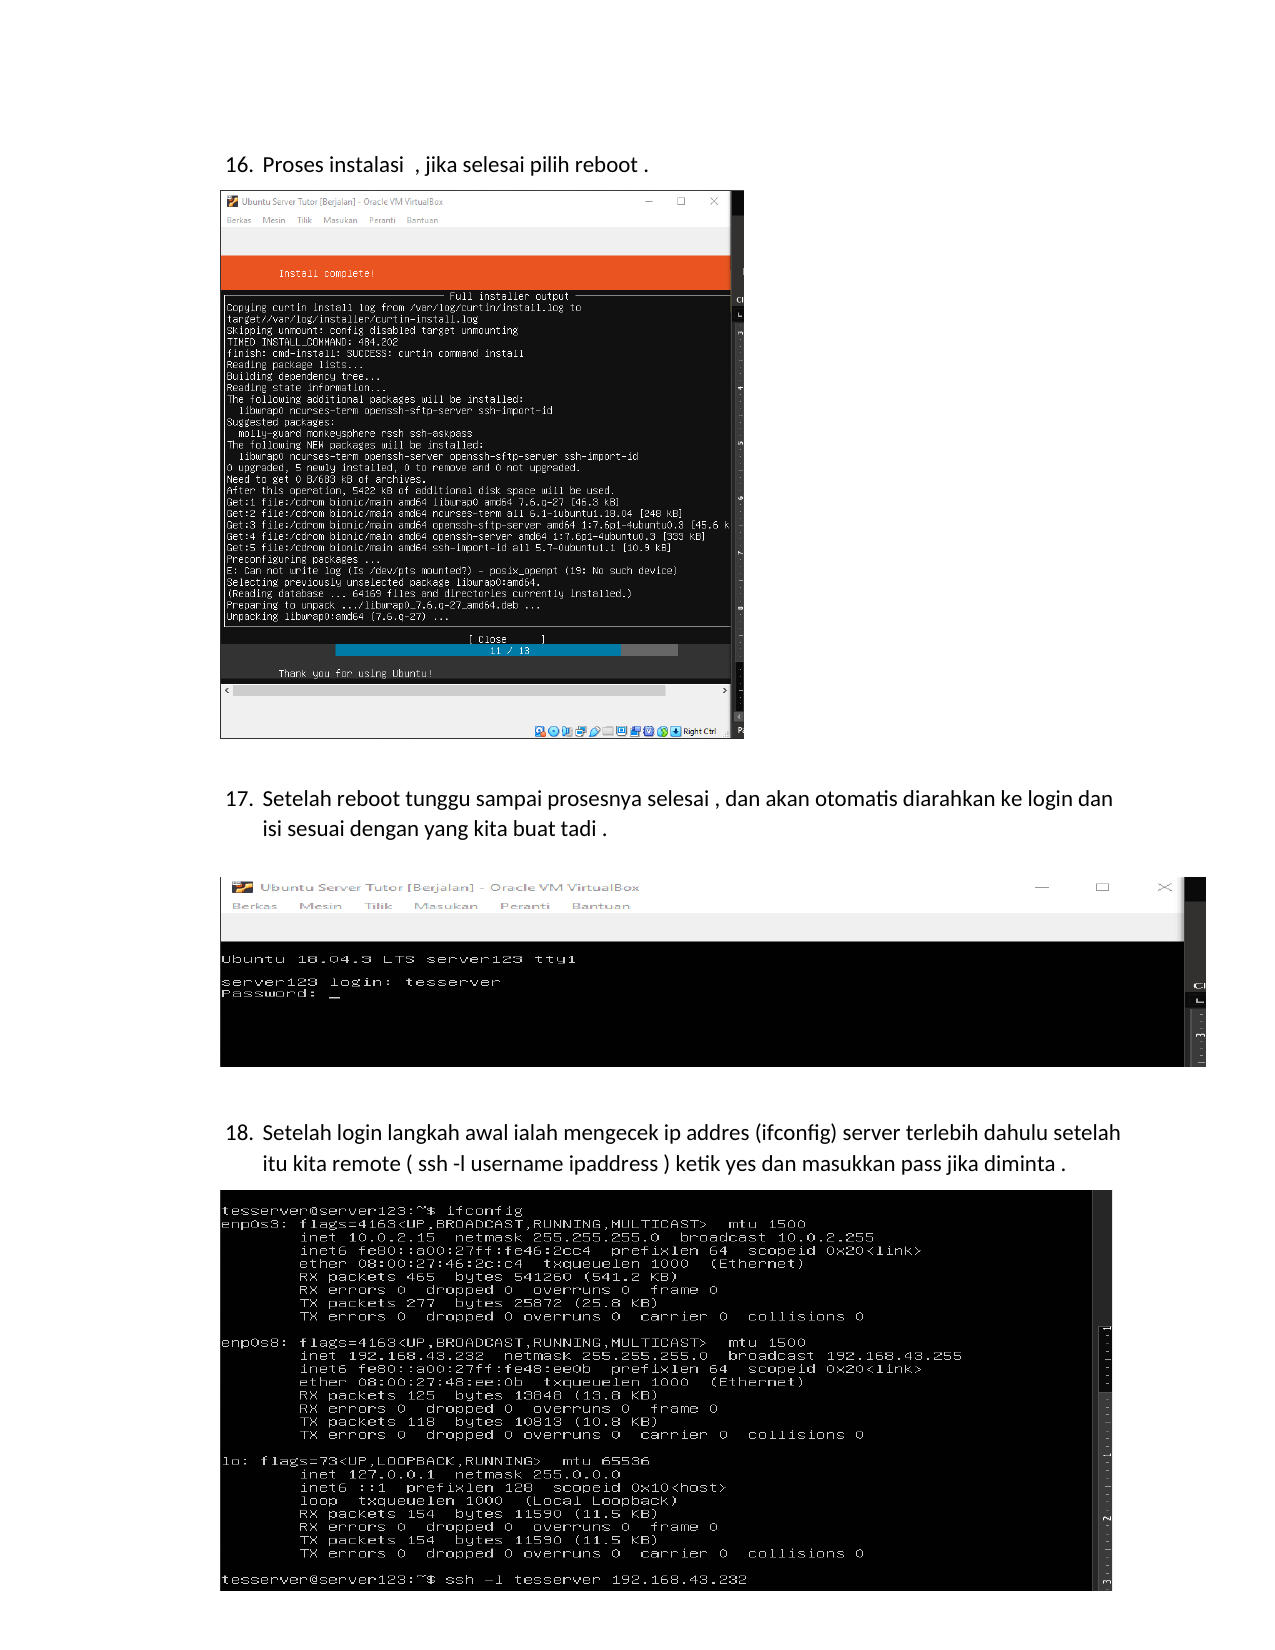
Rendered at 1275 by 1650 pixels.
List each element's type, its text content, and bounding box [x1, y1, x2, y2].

picture [220, 877, 1206, 1067]
picture [220, 190, 744, 739]
picture [220, 1190, 1113, 1591]
list Setelah login langkah awal ialah mengecek ip addres (ifconfig) server terlebih dahulu setelah itu kita remote ( ssh -l username ipaddress ) ketik yes dan masukkan pass jika diminta . [225, 1118, 1125, 1177]
list Proses instalasi , jika selesai pilih reboot . [225, 150, 1125, 178]
list Setelah reboot tunggu sampai prosesnya selesai , dan akan otomatis diarahkan ke login dan isi sesuai dengan yang kita buat tadi . [225, 784, 1125, 843]
